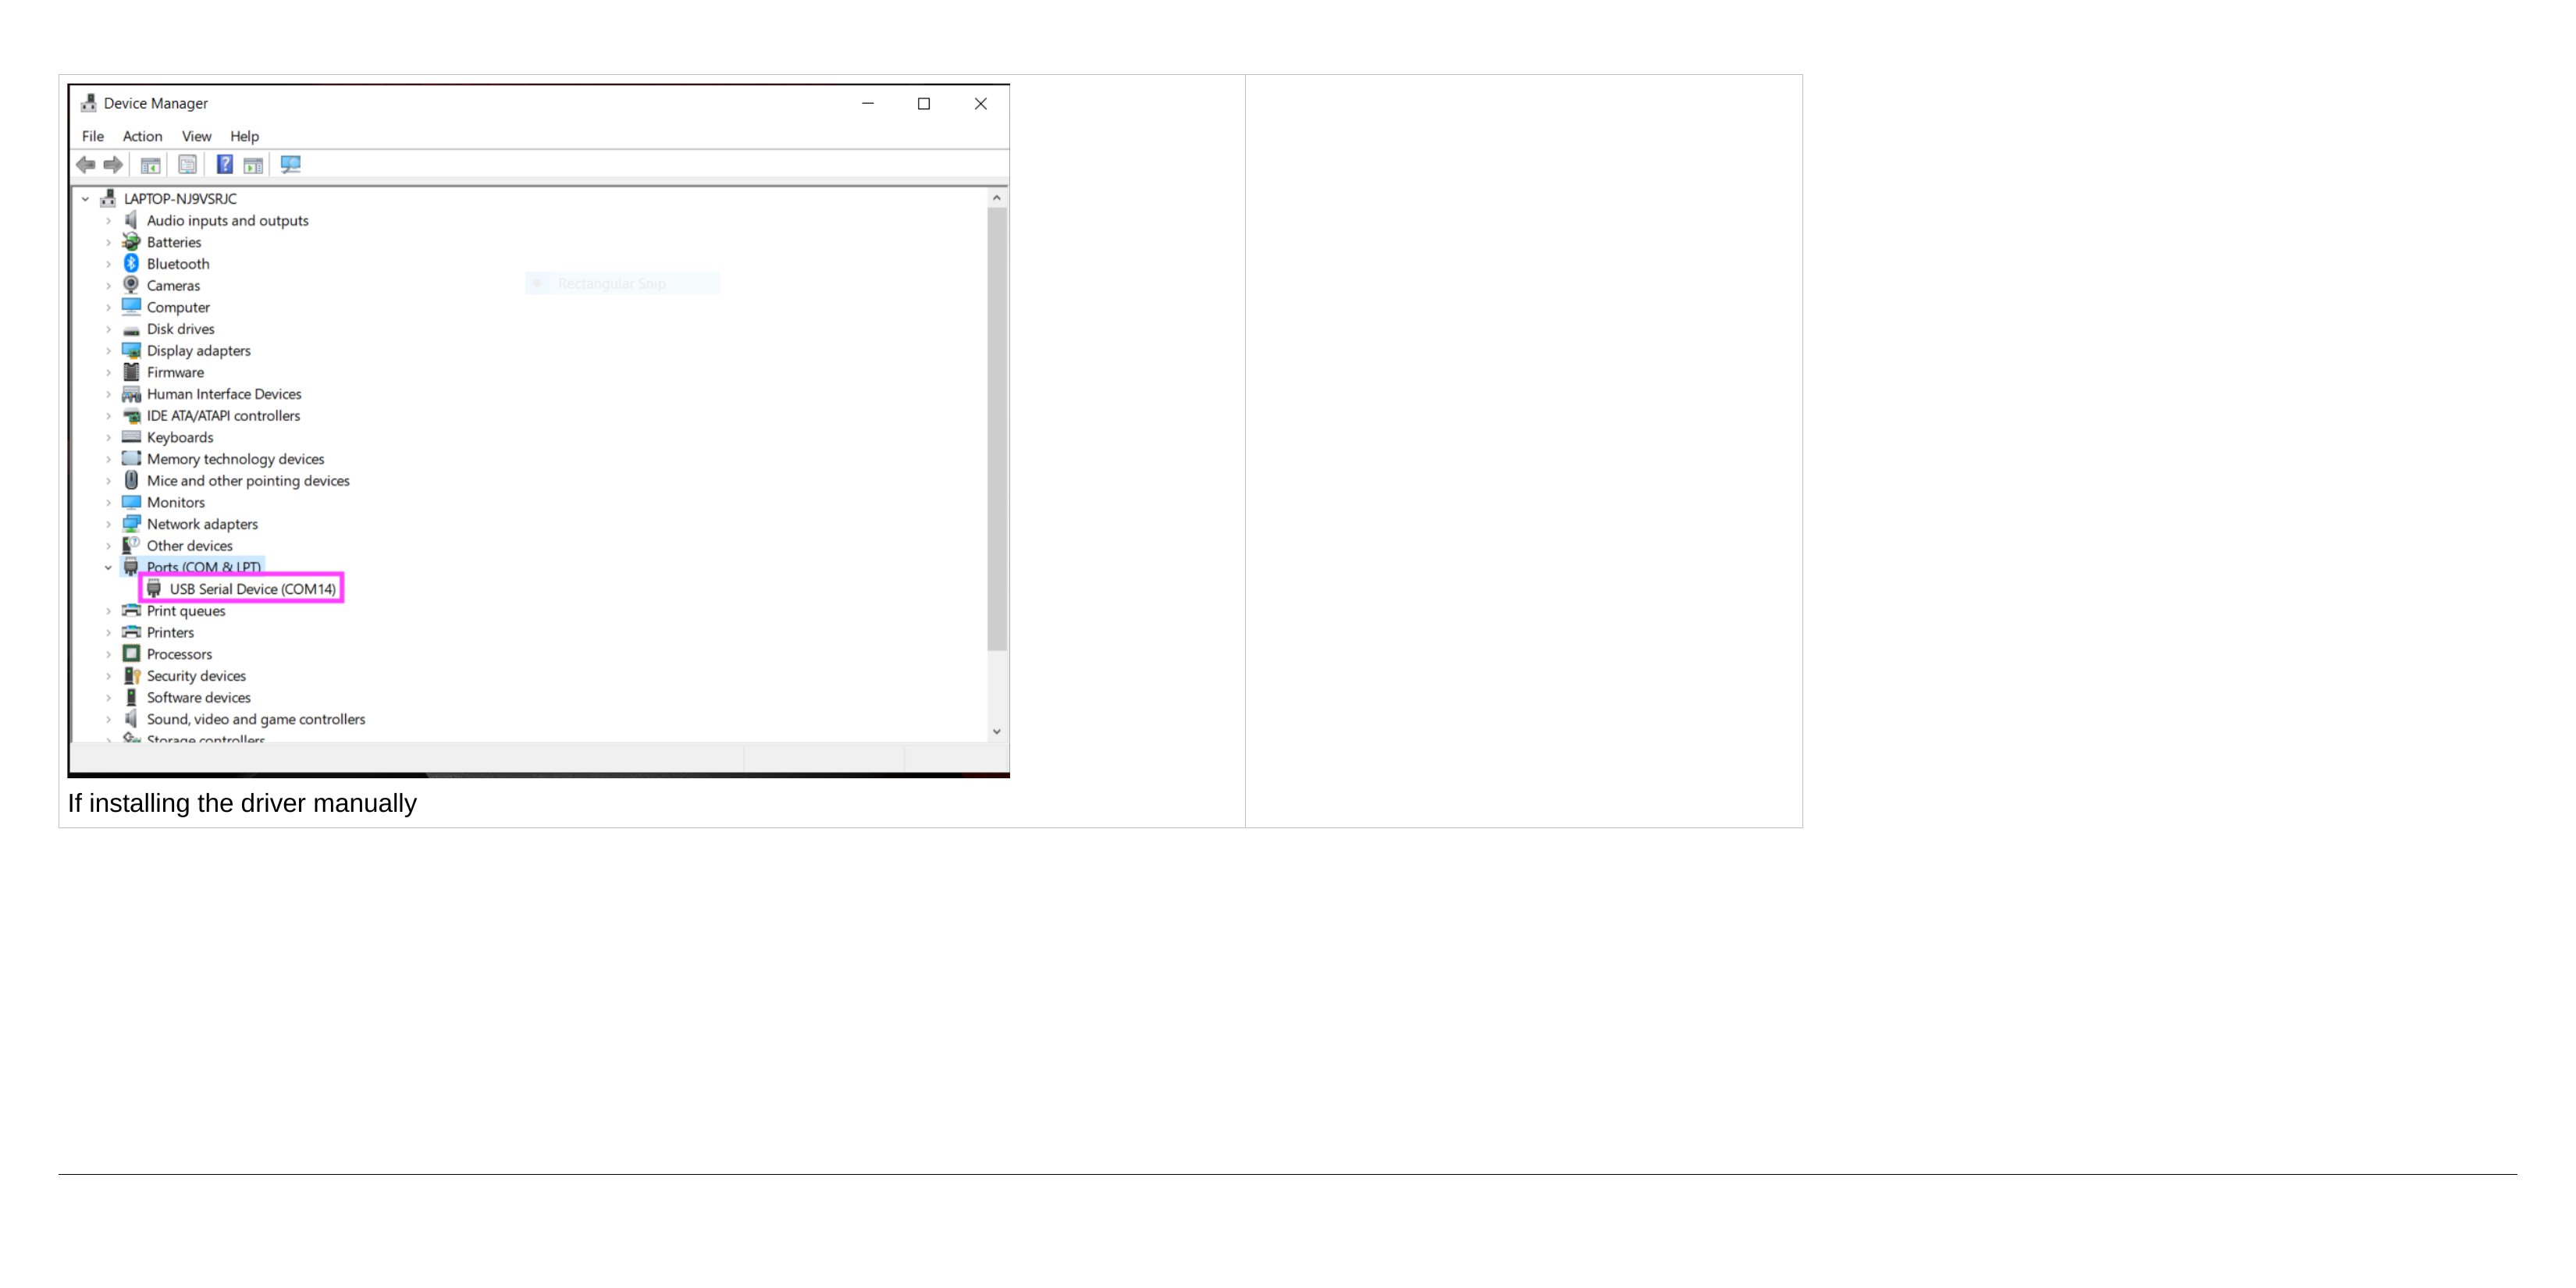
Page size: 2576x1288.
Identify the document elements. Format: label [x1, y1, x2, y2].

table_cell [1246, 75, 1802, 827]
table_cell [59, 75, 1245, 827]
picture [67, 84, 1010, 778]
